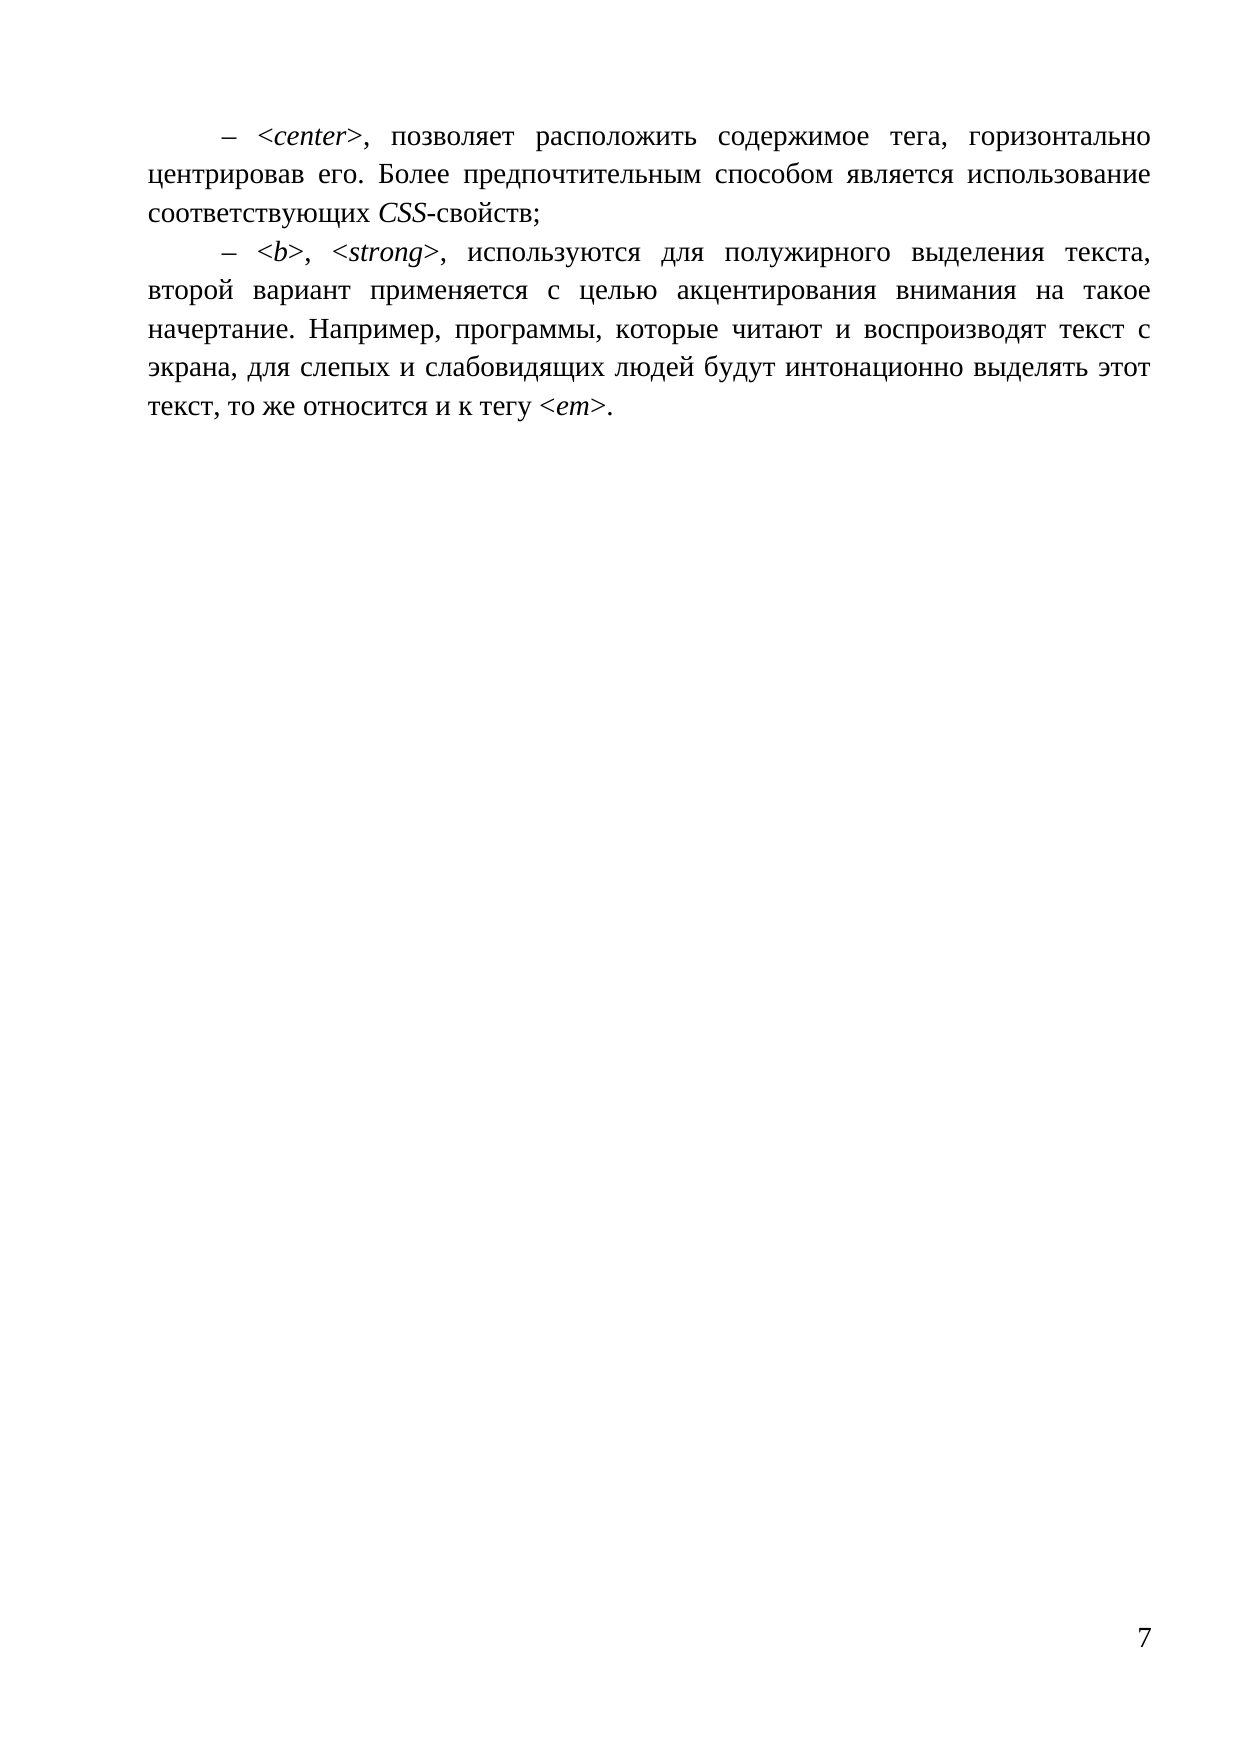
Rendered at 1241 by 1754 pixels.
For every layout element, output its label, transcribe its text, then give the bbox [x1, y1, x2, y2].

text – <b>, <strong>, используются для полужирного выделения текста, второй вариант применяется с целью акцентирования внимания на такое начертание. Например, программы, которые читают и воспроизводят текст с экрана, для слепых и слабовидящих людей будут интонационно выделять этот текст, то же относится и к тегу <em>. [148, 234, 1152, 421]
text – <center>, позволяет расположить содержимое тега, горизонтально центрировав его. Более предпочтительным способом является использование соответствующих CSS-свойств; [148, 118, 1152, 229]
